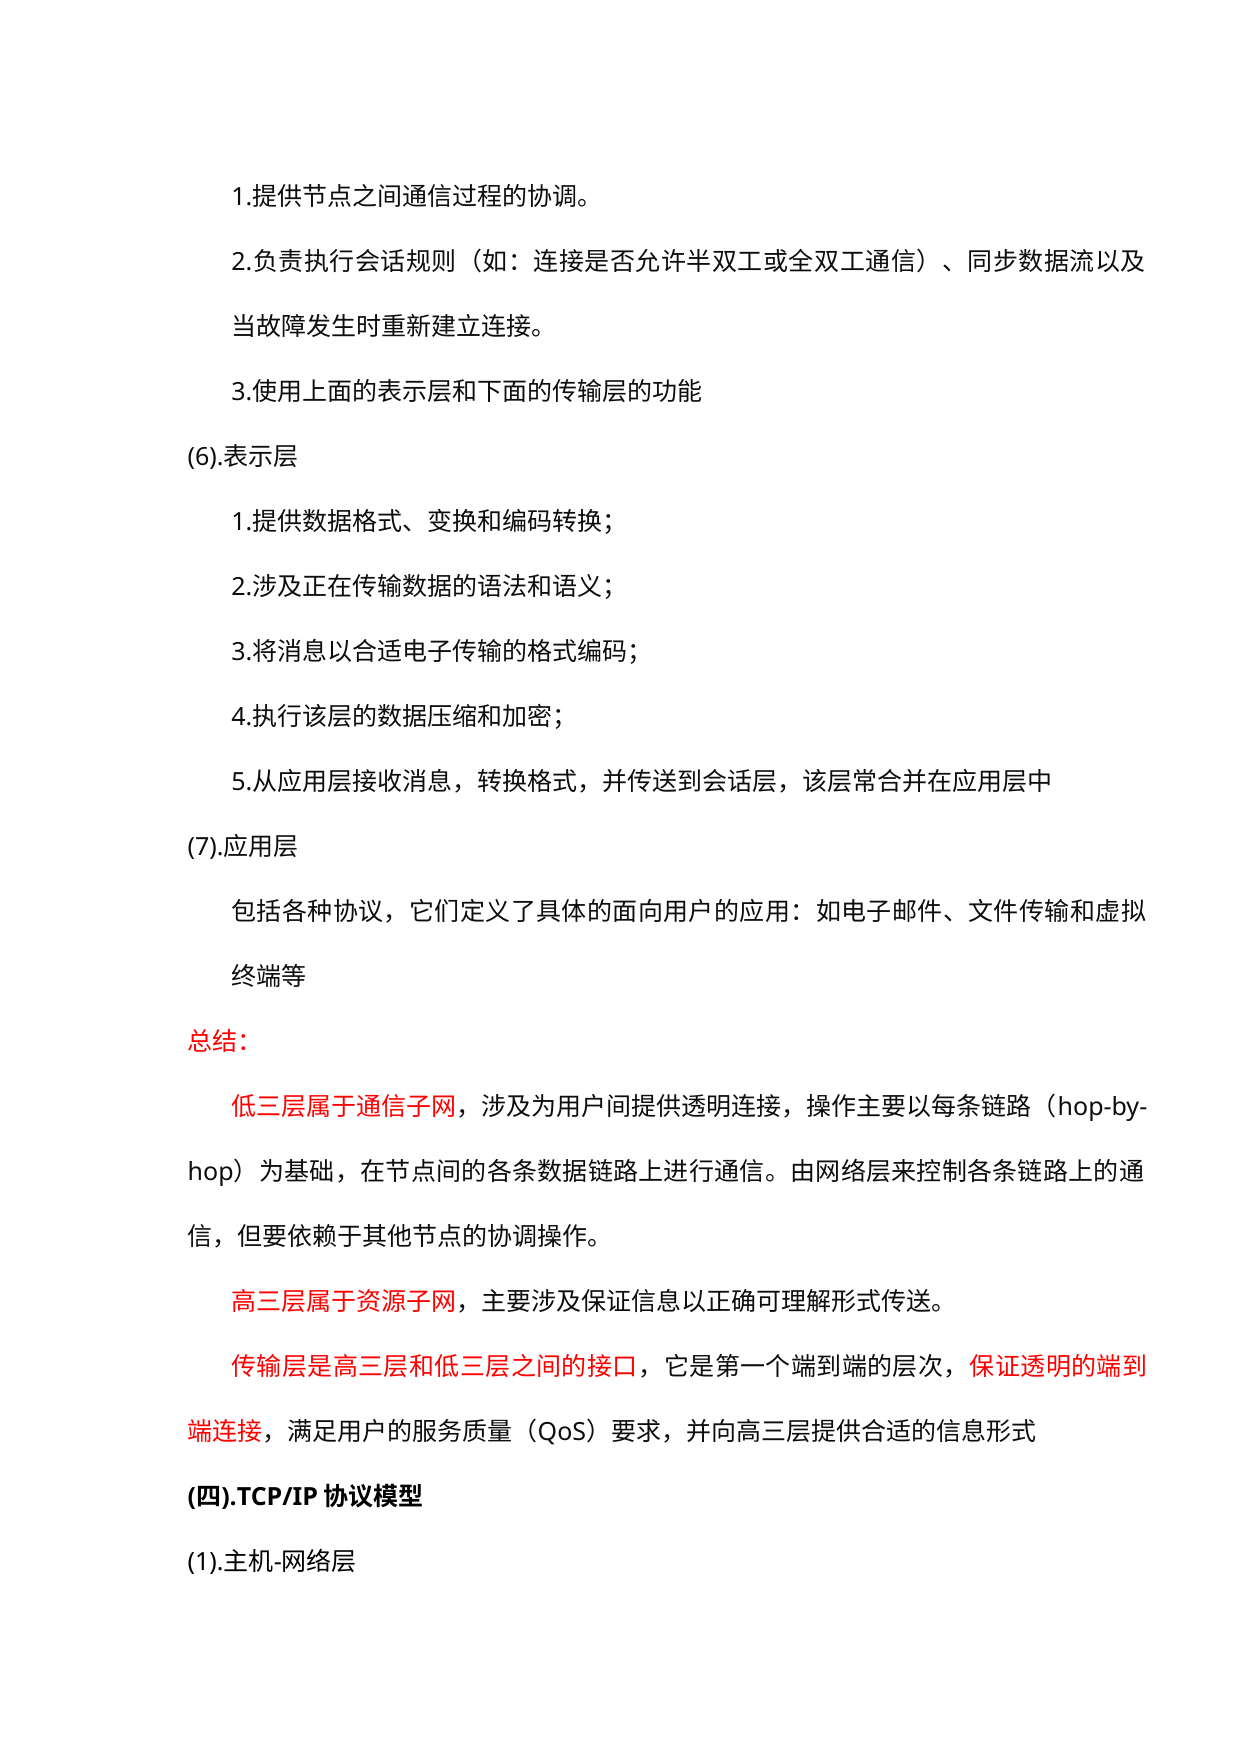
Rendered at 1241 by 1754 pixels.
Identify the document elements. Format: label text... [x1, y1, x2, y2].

text (6).表示层 [187, 422, 1147, 487]
text 4.执行该层的数据压缩和加密； [187, 682, 1147, 747]
text 2.涉及正在传输数据的语法和语义； [187, 552, 1147, 617]
text 高三层属于资源子网，主要涉及保证信息以正确可理解形式传送。 [187, 1267, 1147, 1332]
text 总结： [187, 1007, 1147, 1072]
text (1).主机-网络层 [187, 1527, 1147, 1592]
text (7).应用层 [187, 812, 1147, 877]
text 2.负责执行会话规则（如：连接是否允许半双工或全双工通信）、同步数据流以及当故障发生时重新建立连接。 [231, 227, 1147, 357]
text (四).TCP/IP协议模型 [187, 1462, 1147, 1527]
text 5.从应用层接收消息，转换格式，并传送到会话层，该层常合并在应用层中 [187, 747, 1147, 812]
text 包括各种协议，它们定义了具体的面向用户的应用：如电子邮件、文件传输和虚拟终端等 [231, 877, 1147, 1007]
text 低三层属于通信子网，涉及为用户间提供透明连接，操作主要以每条链路（hop-by-hop）为基础，在节点间的各条数据链路上进行通信。由网络层来控制各条链路上的通信，但要依赖于其他节点的协调操作。 [187, 1072, 1147, 1267]
text 3.将消息以合适电子传输的格式编码； [187, 617, 1147, 682]
text 1.提供数据格式、变换和编码转换； [187, 487, 1147, 552]
text 1.提供节点之间通信过程的协调。 [187, 162, 1147, 227]
text 3.使用上面的表示层和下面的传输层的功能 [187, 357, 1147, 422]
text 传输层是高三层和低三层之间的接口，它是第一个端到端的层次，保证透明的端到端连接，满足用户的服务质量（QoS）要求，并向高三层提供合适的信息形式 [187, 1332, 1147, 1462]
